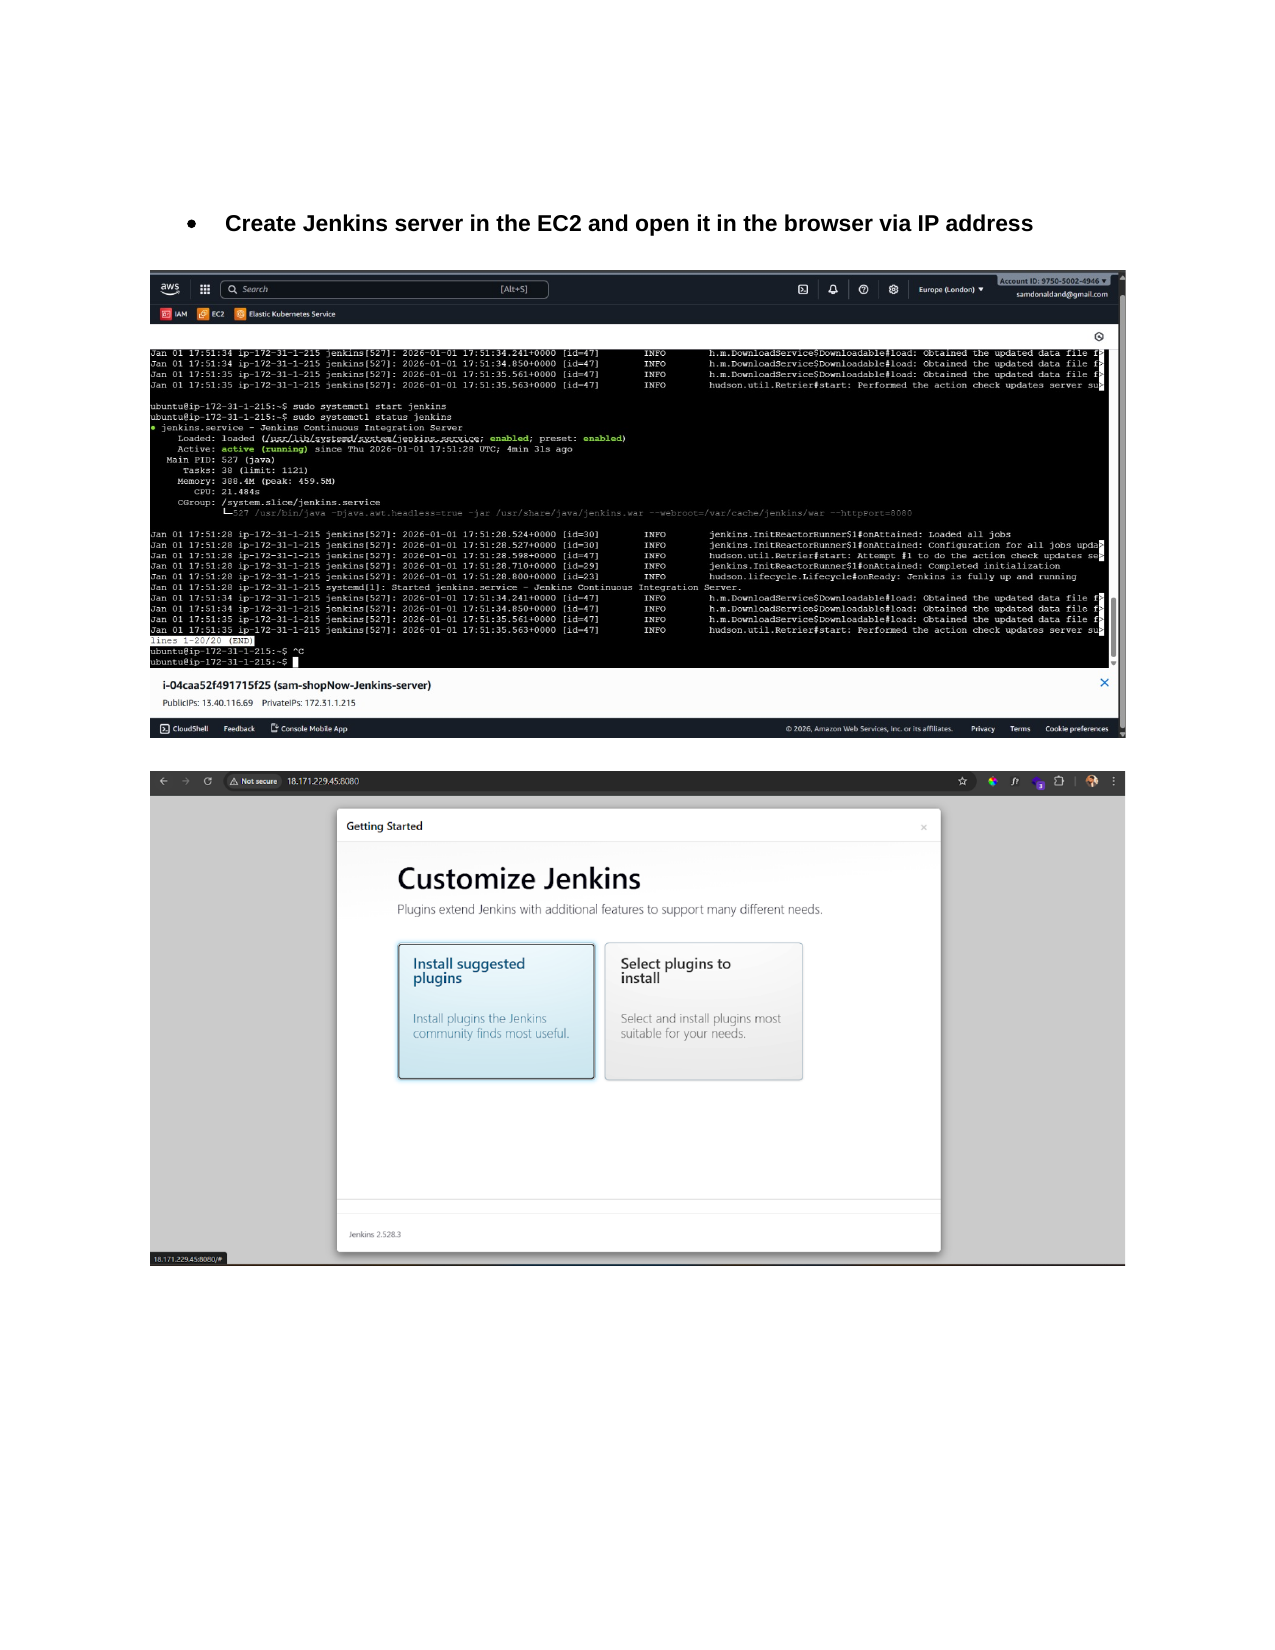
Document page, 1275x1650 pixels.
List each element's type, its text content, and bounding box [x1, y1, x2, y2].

picture [150, 270, 1126, 738]
list Create Jenkins server in the EC2 and open it in the browser via IP address [187, 210, 1125, 237]
picture [150, 771, 1125, 1266]
